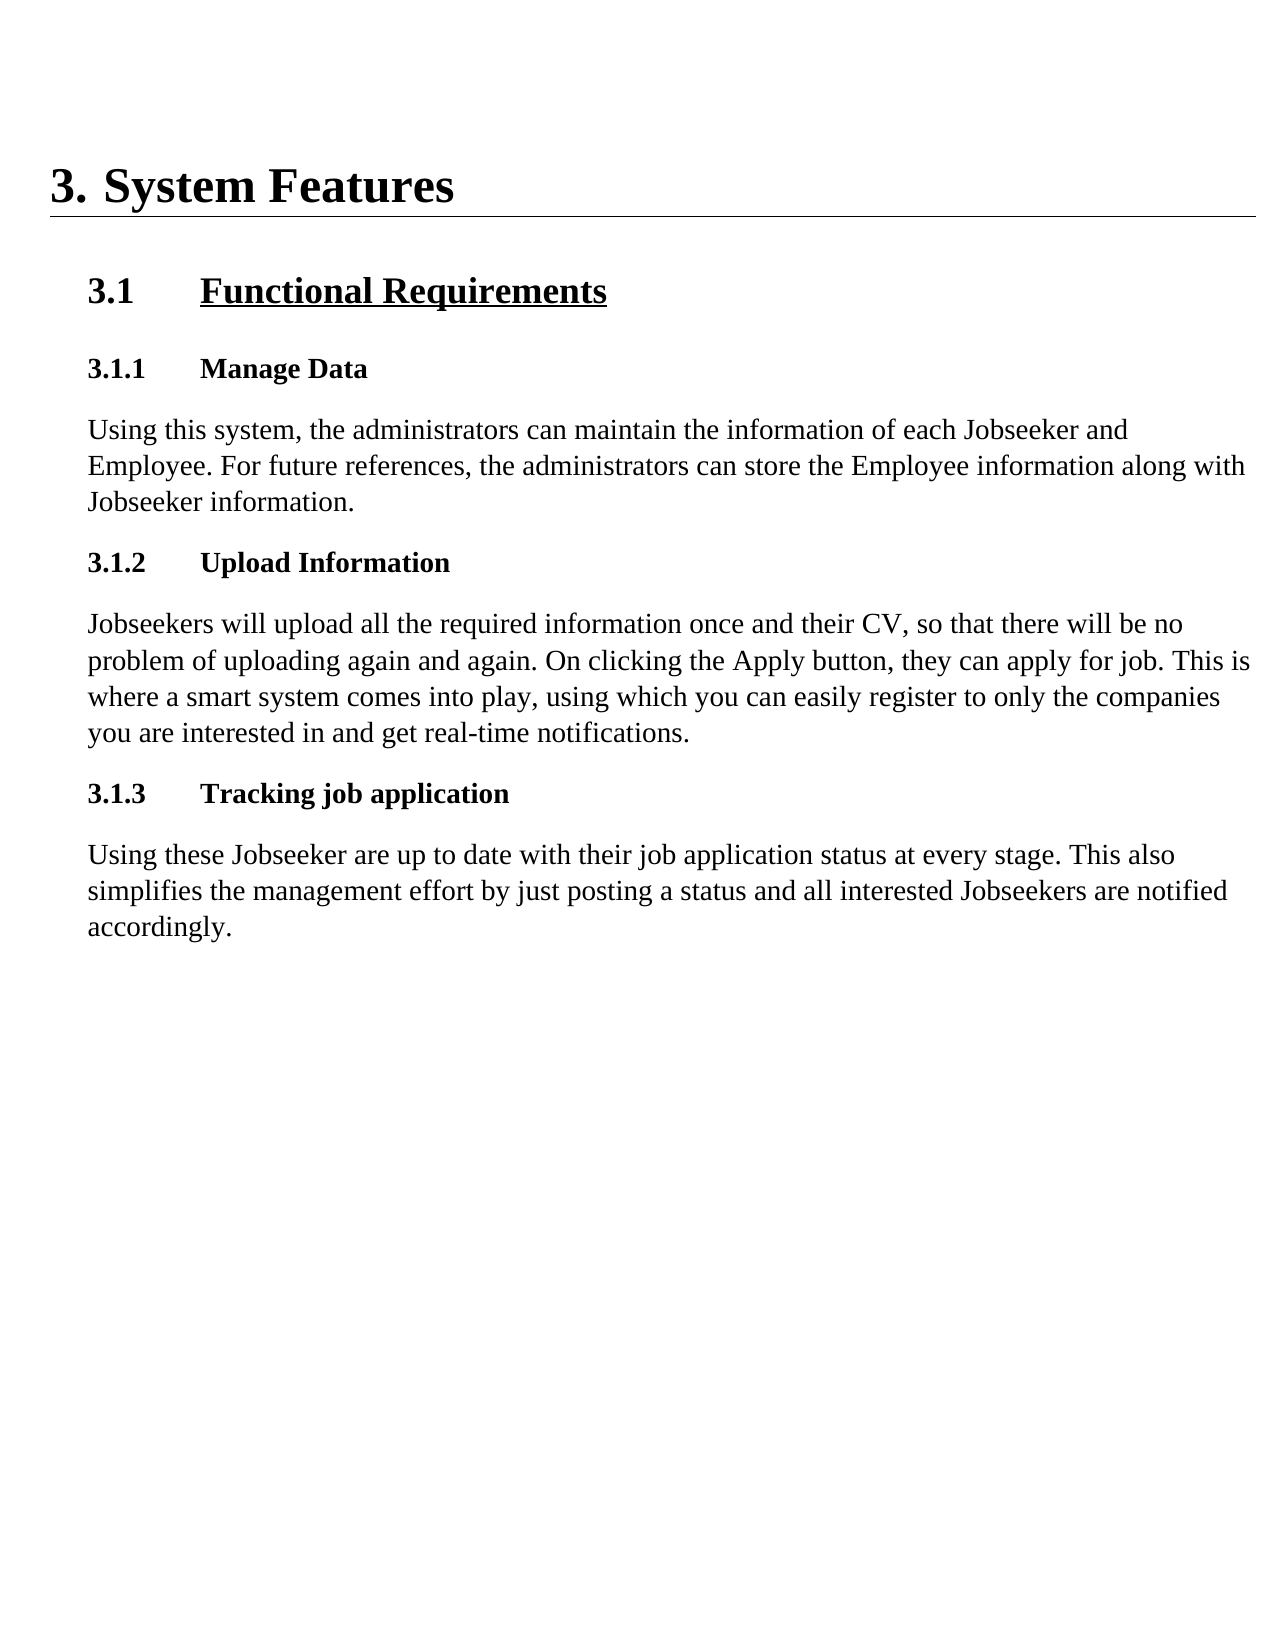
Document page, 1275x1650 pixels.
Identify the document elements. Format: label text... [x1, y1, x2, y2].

list System Features [50, 156, 1256, 216]
list Manage Data [87, 351, 1256, 384]
text Jobseekers will upload all the required information once and their CV, so that there will be no problem of uploading again and again. On clicking the Apply button, they can apply for job. This is where a smart system comes into play, using which you can easily register to only the companies you are interested in and get real-time notifications. [87, 606, 1256, 748]
list Tracking job application [87, 776, 1256, 809]
text Using this system, the administrators can maintain the information of each Jobseeker and Employee. For future references, the administrators can store the Employee information along with Jobseeker information. [87, 412, 1256, 518]
list Upload Information [87, 545, 1256, 579]
list Functional Requirements [87, 268, 1256, 311]
text Using these Jobseeker are up to date with their job application status at every stage. This also simplifies the management effort by just posting a status and all interested Jobseekers are notified accordingly. [87, 837, 1256, 943]
